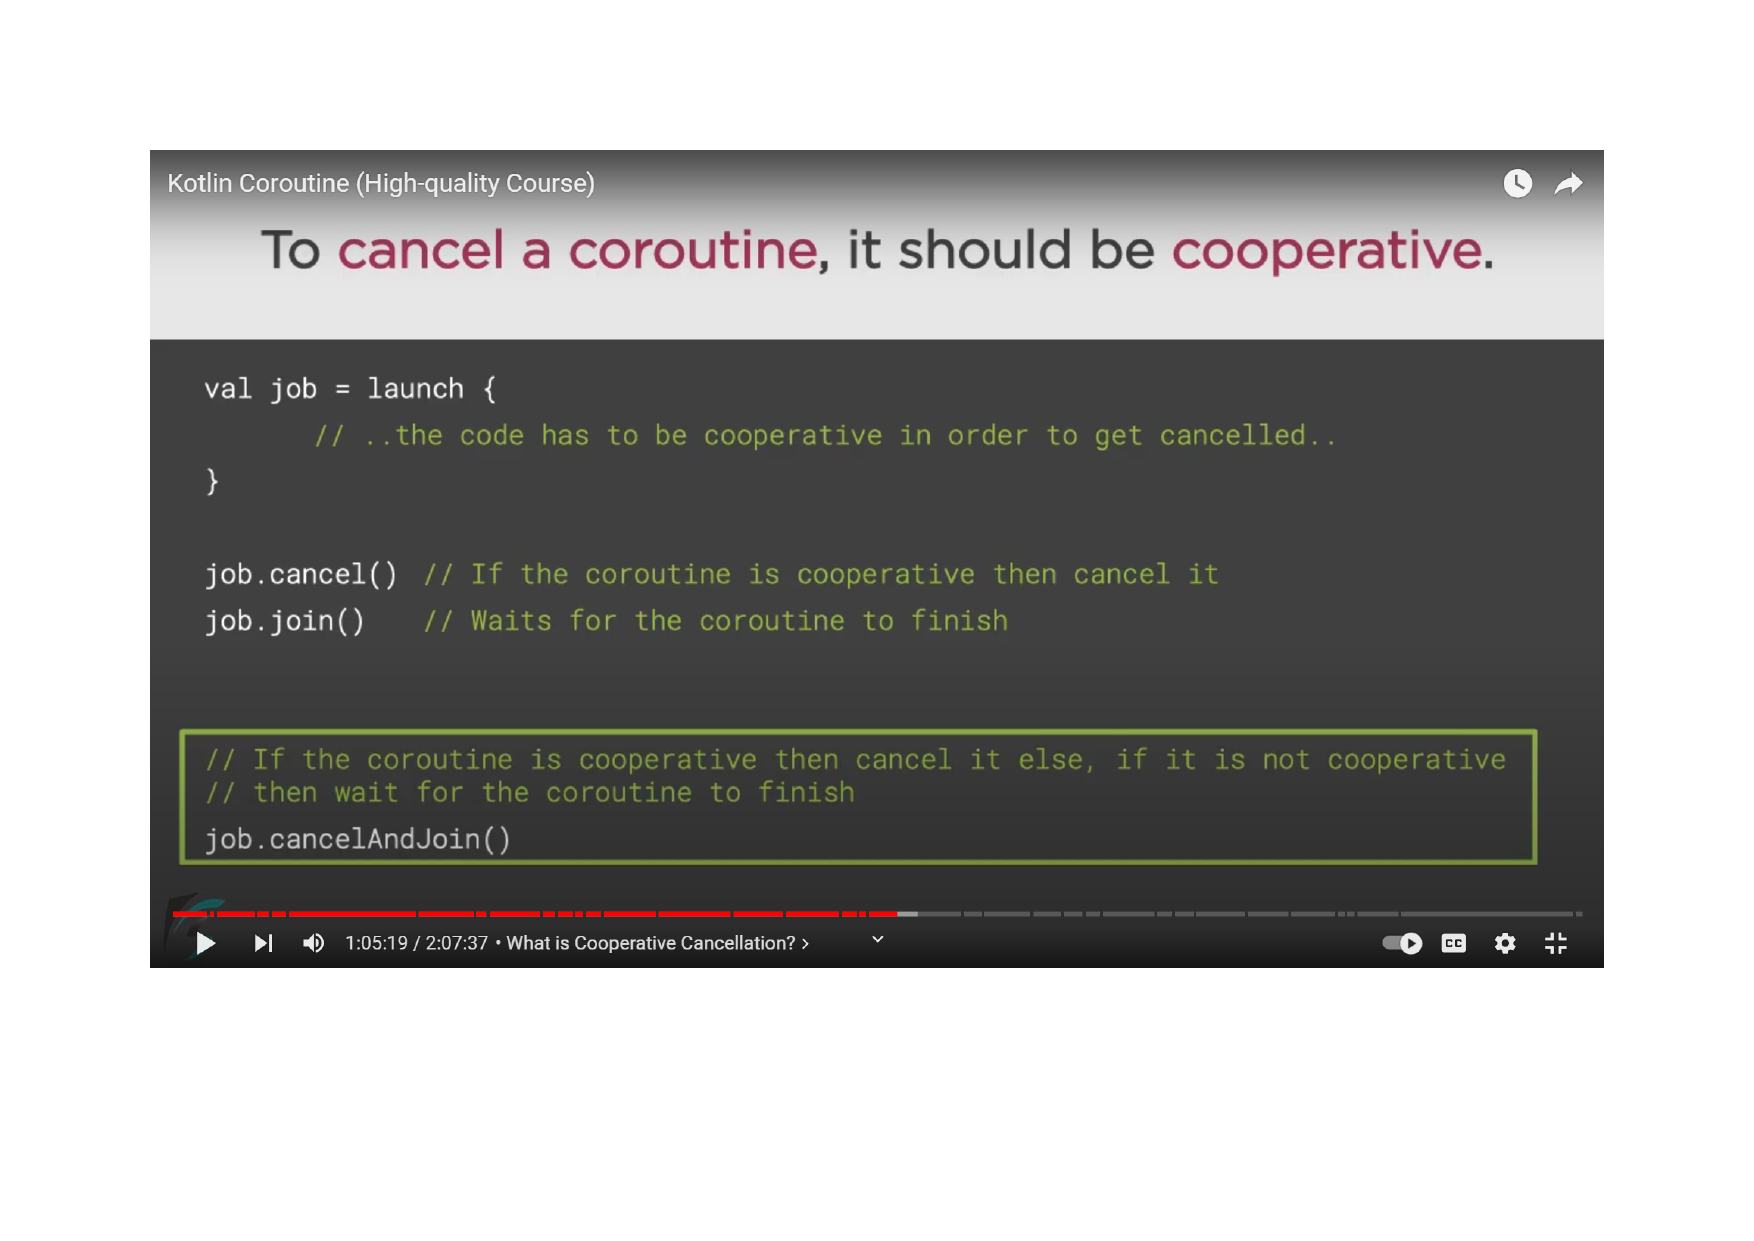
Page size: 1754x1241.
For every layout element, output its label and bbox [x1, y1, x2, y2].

picture [150, 150, 1604, 968]
